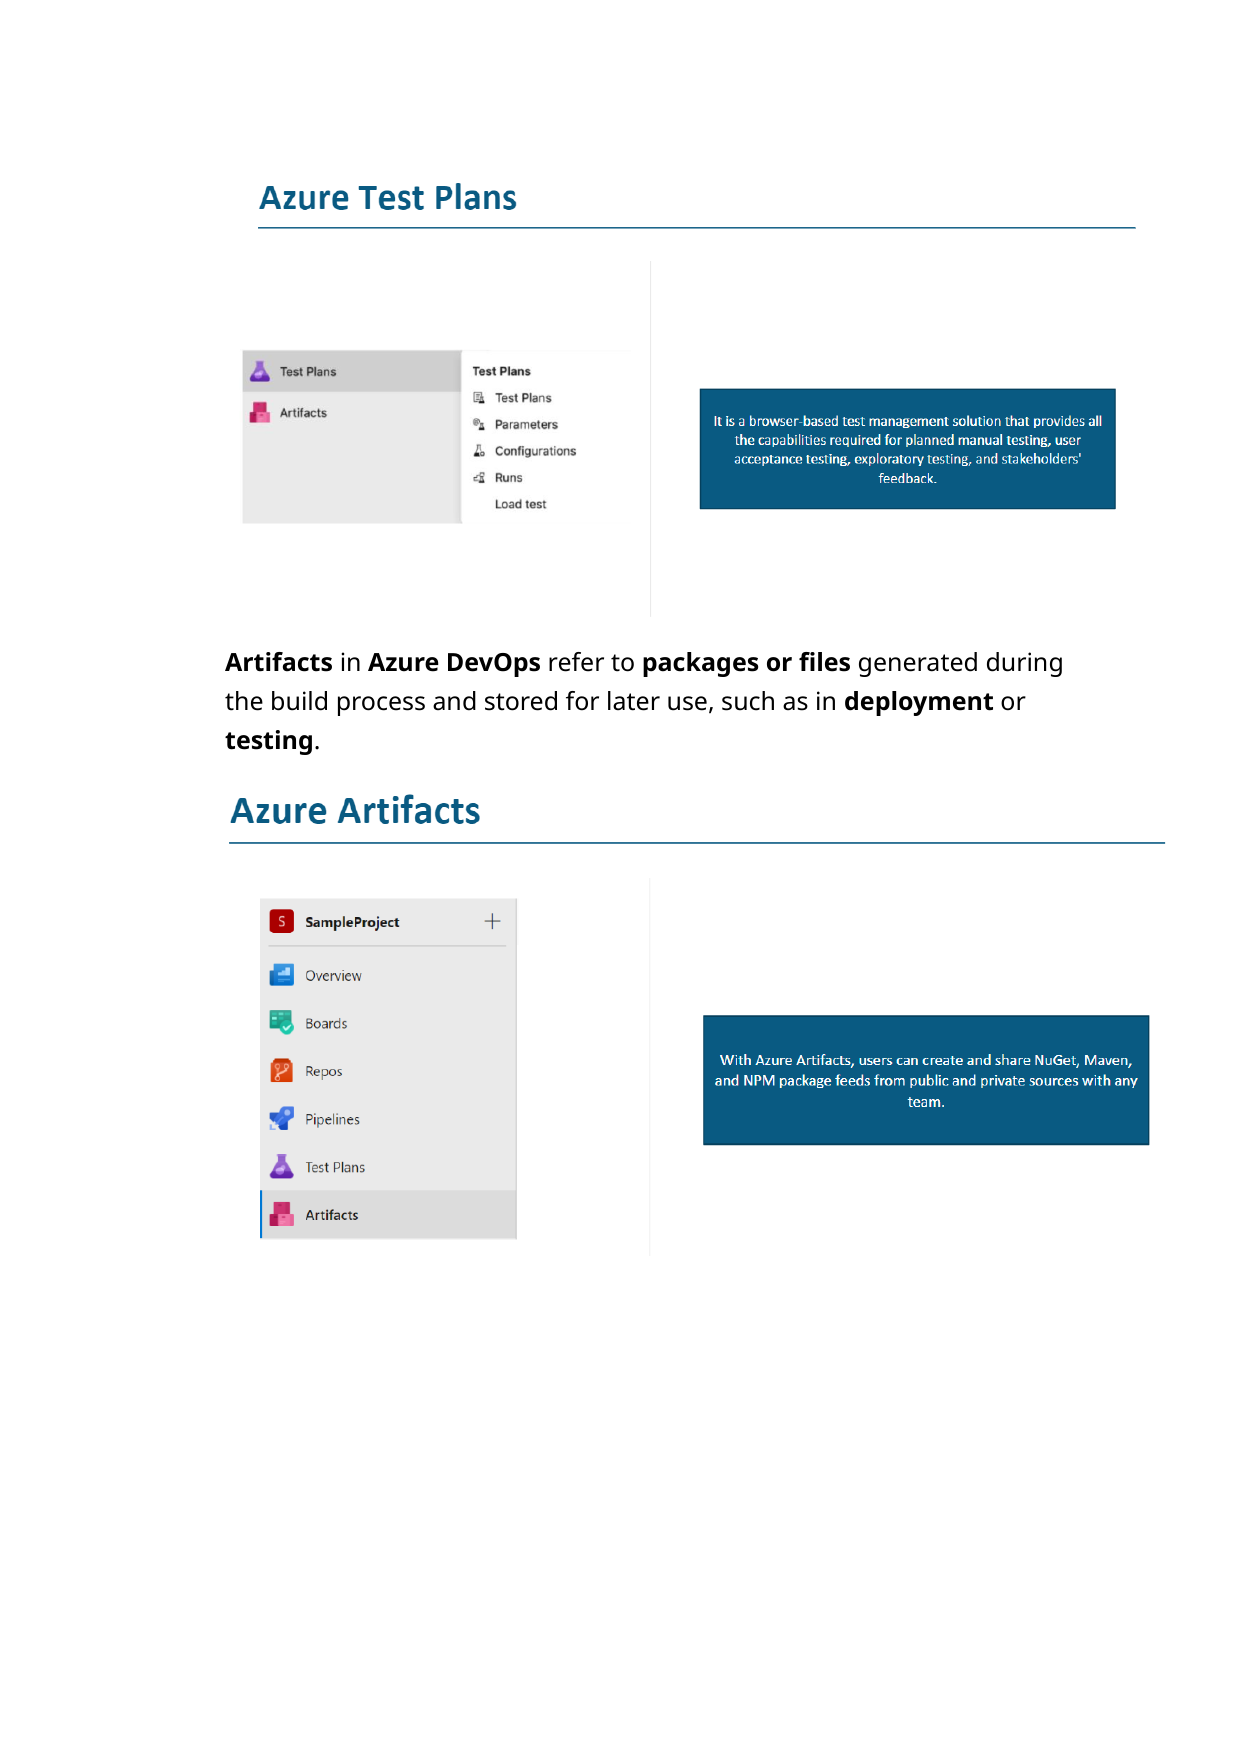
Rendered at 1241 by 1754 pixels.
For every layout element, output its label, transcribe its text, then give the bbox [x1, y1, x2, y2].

picture [225, 150, 1166, 640]
picture [225, 778, 1166, 1256]
text Azure repos: It’s a tool for managing your code, tracking changes and collaborating within your team! It is same like git, which stores code, version control it-whenever you want to go back to previous code it allows you, improves communication between developers Azure pipelines: Artifacts in Azure DevOps refer to packages or files generated during the build process and stored for later use, such as in deployment or testing. [225, 640, 1090, 757]
